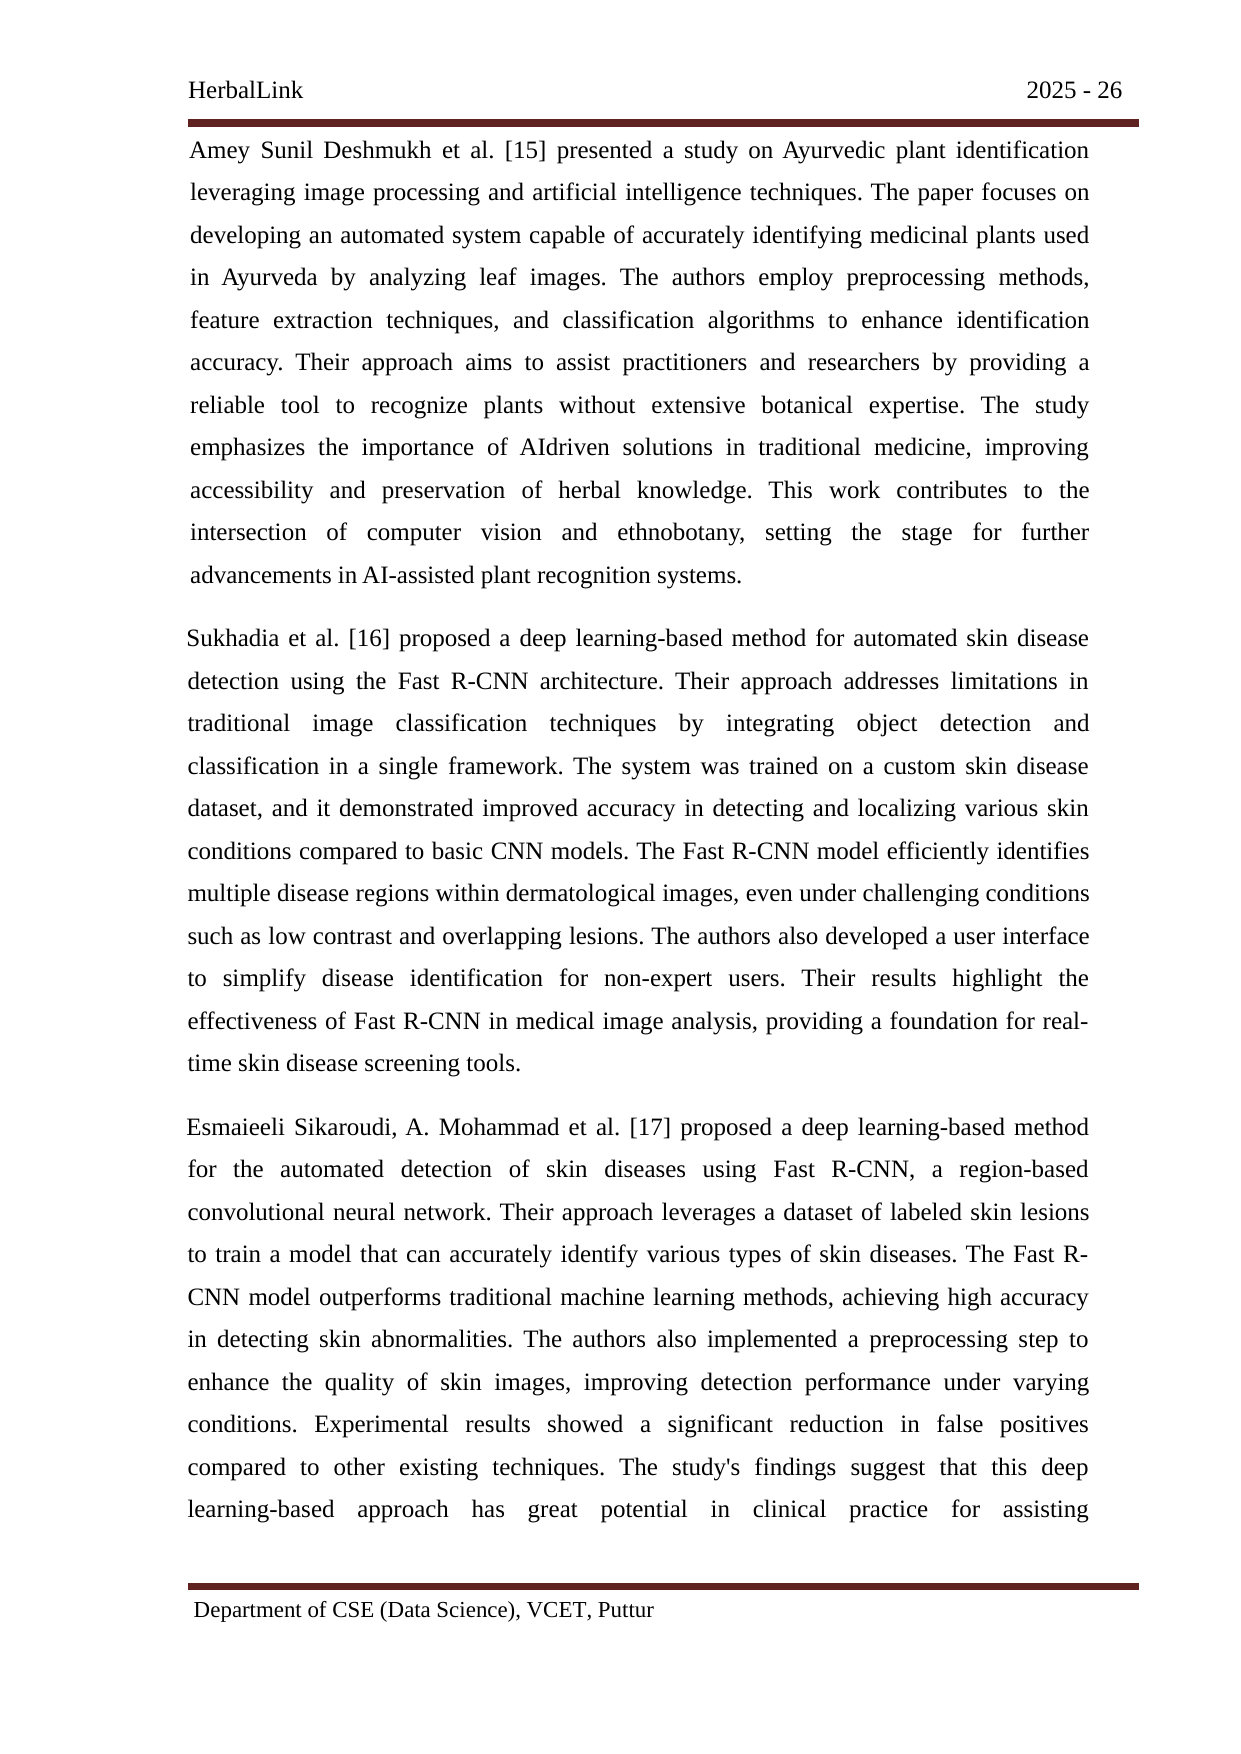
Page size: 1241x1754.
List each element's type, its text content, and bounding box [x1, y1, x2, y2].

text Amey Sunil Deshmukh et al. [15] presented a study on Ayurvedic plant identification leveraging image processing and artificial intelligence techniques. The paper focuses on developing an automated system capable of accurately identifying medicinal plants used in Ayurveda by analyzing leaf images. The authors employ preprocessing methods, feature extraction techniques, and classification algorithms to enhance identification accuracy. Their approach aims to assist practitioners and researchers by providing a reliable tool to recognize plants without extensive botanical expertise. The study emphasizes the importance of AIdriven solutions in traditional medicine, improving accessibility and preservation of herbal knowledge. This work contributes to the intersection of computer vision and ethnobotany, setting the stage for further advancements in AI-assisted plant recognition systems. [189, 135, 1090, 588]
text Sukhadia et al. [16] proposed a deep learning-based method for automated skin disease detection using the Fast R-CNN architecture. Their approach addresses limitations in traditional image classification techniques by integrating object detection and classification in a single framework. The system was trained on a custom skin disease dataset, and it demonstrated improved accuracy in detecting and localizing various skin conditions compared to basic CNN models. The Fast R-CNN model efficiently identifies multiple disease regions within dermatological images, even under challenging conditions such as low contrast and overlapping lesions. The authors also developed a user interface to simplify disease identification for non-expert users. Their results highlight the effectiveness of Fast R-CNN in medical image analysis, providing a foundation for real-time skin disease screening tools. [186, 623, 1090, 1077]
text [186, 1112, 1090, 1523]
